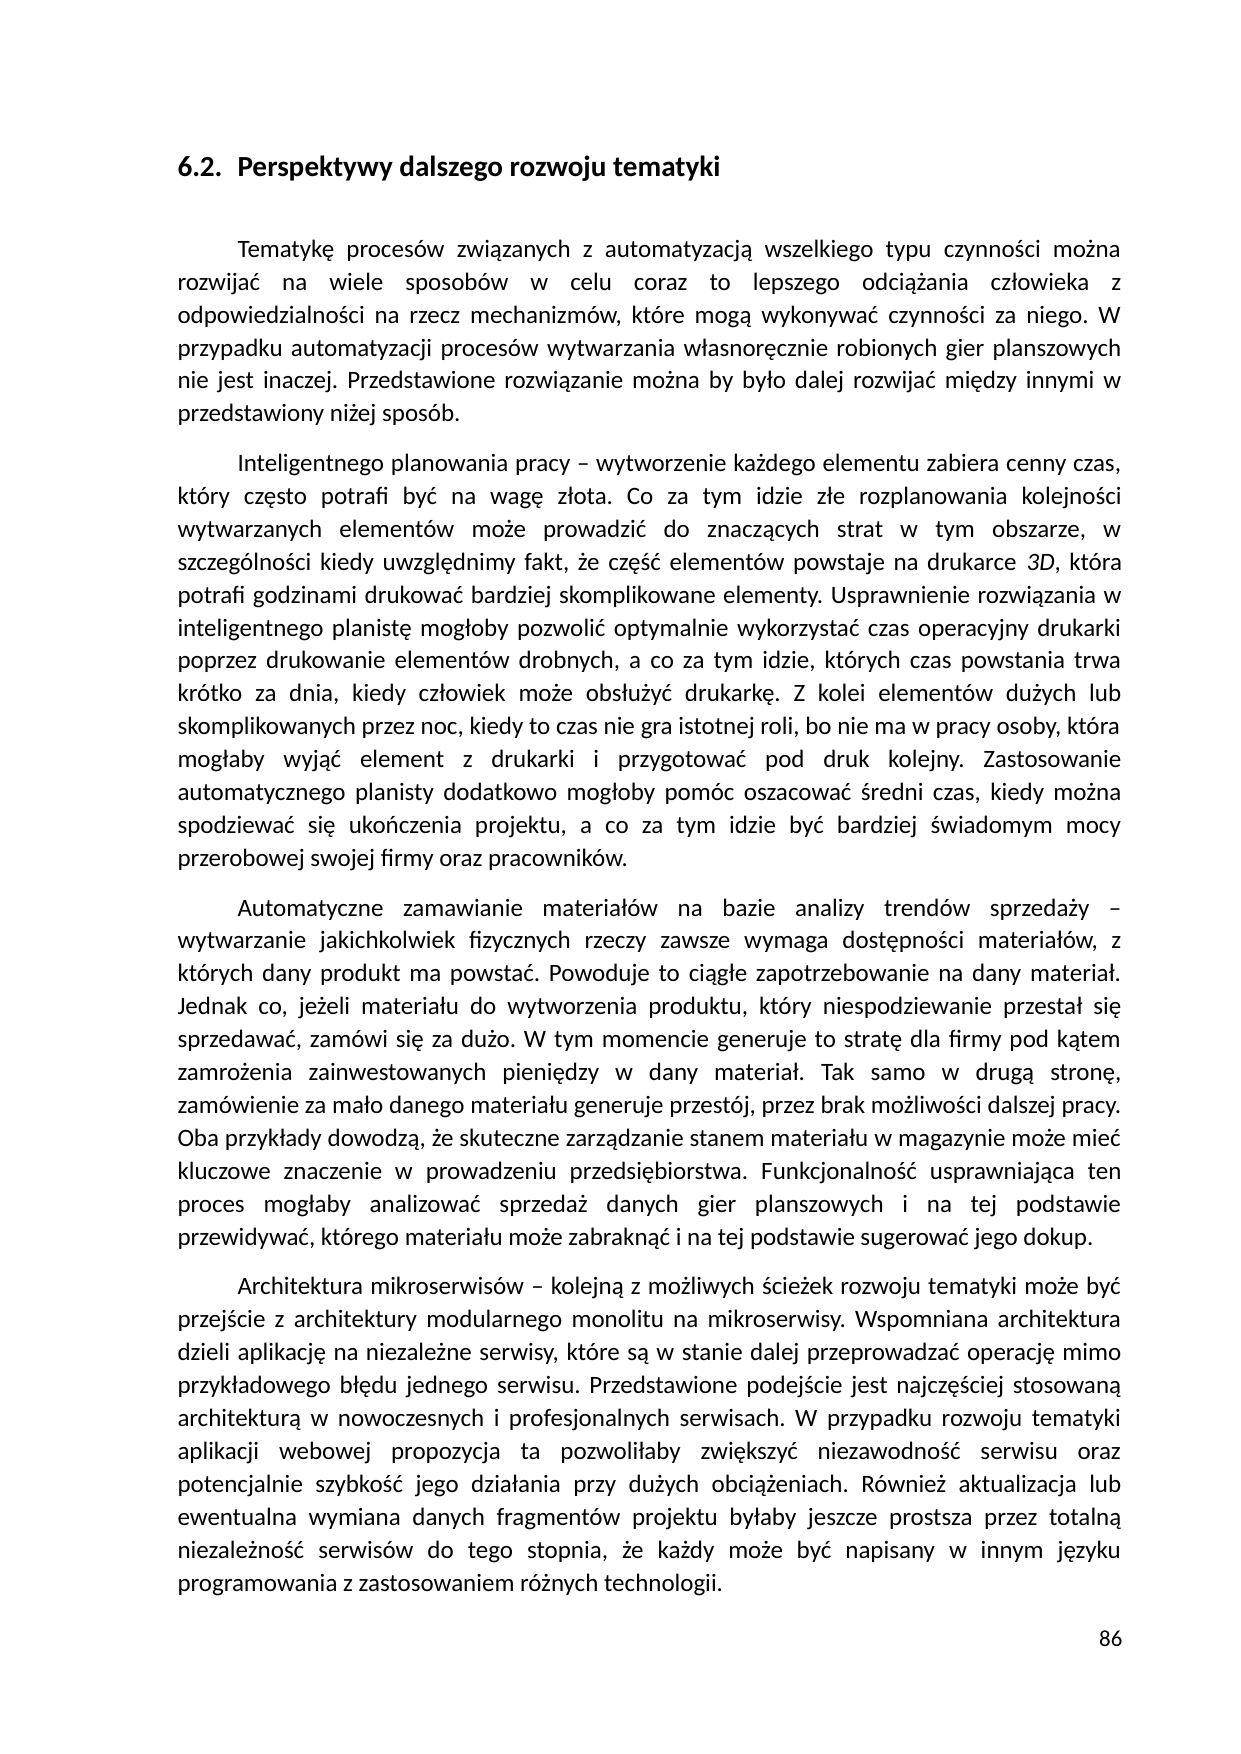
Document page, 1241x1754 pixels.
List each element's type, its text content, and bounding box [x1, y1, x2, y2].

text Architektura mikroserwisów – kolejną z możliwych ścieżek rozwoju tematyki może być przejście z architektury modularnego monolitu na mikroserwisy. Wspomniana architektura dzieli aplikację na niezależne serwisy, które są w stanie dalej przeprowadzać operację mimo przykładowego błędu jednego serwisu. Przedstawione podejście jest najczęściej stosowaną architekturą w nowoczesnych i profesjonalnych serwisach. W przypadku rozwoju tematyki aplikacji webowej propozycja ta pozwoliłaby zwiększyć niezawodność serwisu oraz potencjalnie szybkość jego działania przy dużych obciążeniach. Również aktualizacja lub ewentualna wymiana danych fragmentów projektu byłaby jeszcze prostsza przez totalną niezależność serwisów do tego stopnia, że każdy może być napisany w innym języku programowania z zastosowaniem różnych technologii. [177, 1271, 1122, 1597]
text Inteligentnego planowania pracy – wytworzenie każdego elementu zabiera cenny czas, który często potrafi być na wagę złota. Co za tym idzie złe rozplanowania kolejności wytwarzanych elementów może prowadzić do znaczących strat w tym obszarze, w szczególności kiedy uwzględnimy fakt, że część elementów powstaje na drukarce 3D, która potrafi godzinami drukować bardziej skomplikowane elementy. Usprawnienie rozwiązania w inteligentnego planistę mogłoby pozwolić optymalnie wykorzystać czas operacyjny drukarki poprzez drukowanie elementów drobnych, a co za tym idzie, których czas powstania trwa krótko za dnia, kiedy człowiek może obsłużyć drukarkę. Z kolei elementów dużych lub skomplikowanych przez noc, kiedy to czas nie gra istotnej roli, bo nie ma w pracy osoby, która mogłaby wyjąć element z drukarki i przygotować pod druk kolejny. Zastosowanie automatycznego planisty dodatkowo mogłoby pomóc oszacować średni czas, kiedy można spodziewać się ukończenia projektu, a co za tym idzie być bardziej świadomym mocy przerobowej swojej firmy oraz pracowników. [177, 447, 1122, 873]
subtitle Perspektywy dalszego rozwoju tematyki [177, 148, 1122, 183]
text Automatyczne zamawianie materiałów na bazie analizy trendów sprzedaży – wytwarzanie jakichkolwiek fizycznych rzeczy zawsze wymaga dostępności materiałów, z których dany produkt ma powstać. Powoduje to ciągłe zapotrzebowanie na dany materiał. Jednak co, jeżeli materiału do wytworzenia produktu, który niespodziewanie przestał się sprzedawać, zamówi się za dużo. W tym momencie generuje to stratę dla firmy pod kątem zamrożenia zainwestowanych pieniędzy w dany materiał. Tak samo w drugą stronę, zamówienie za mało danego materiału generuje przestój, przez brak możliwości dalszej pracy. Oba przykłady dowodzą, że skuteczne zarządzanie stanem materiału w magazynie może mieć kluczowe znaczenie w prowadzeniu przedsiębiorstwa. Funkcjonalność usprawniająca ten proces mogłaby analizować sprzedaż danych gier planszowych i na tej podstawie przewidywać, którego materiału może zabraknąć i na tej podstawie sugerować jego dokup. [177, 892, 1122, 1251]
text Tematykę procesów związanych z automatyzacją wszelkiego typu czynności można rozwijać na wiele sposobów w celu coraz to lepszego odciążania człowieka z odpowiedzialności na rzecz mechanizmów, które mogą wykonywać czynności za niego. W przypadku automatyzacji procesów wytwarzania własnoręcznie robionych gier planszowych nie jest inaczej. Przedstawione rozwiązanie można by było dalej rozwijać między innymi w przedstawiony niżej sposób. [177, 233, 1122, 428]
